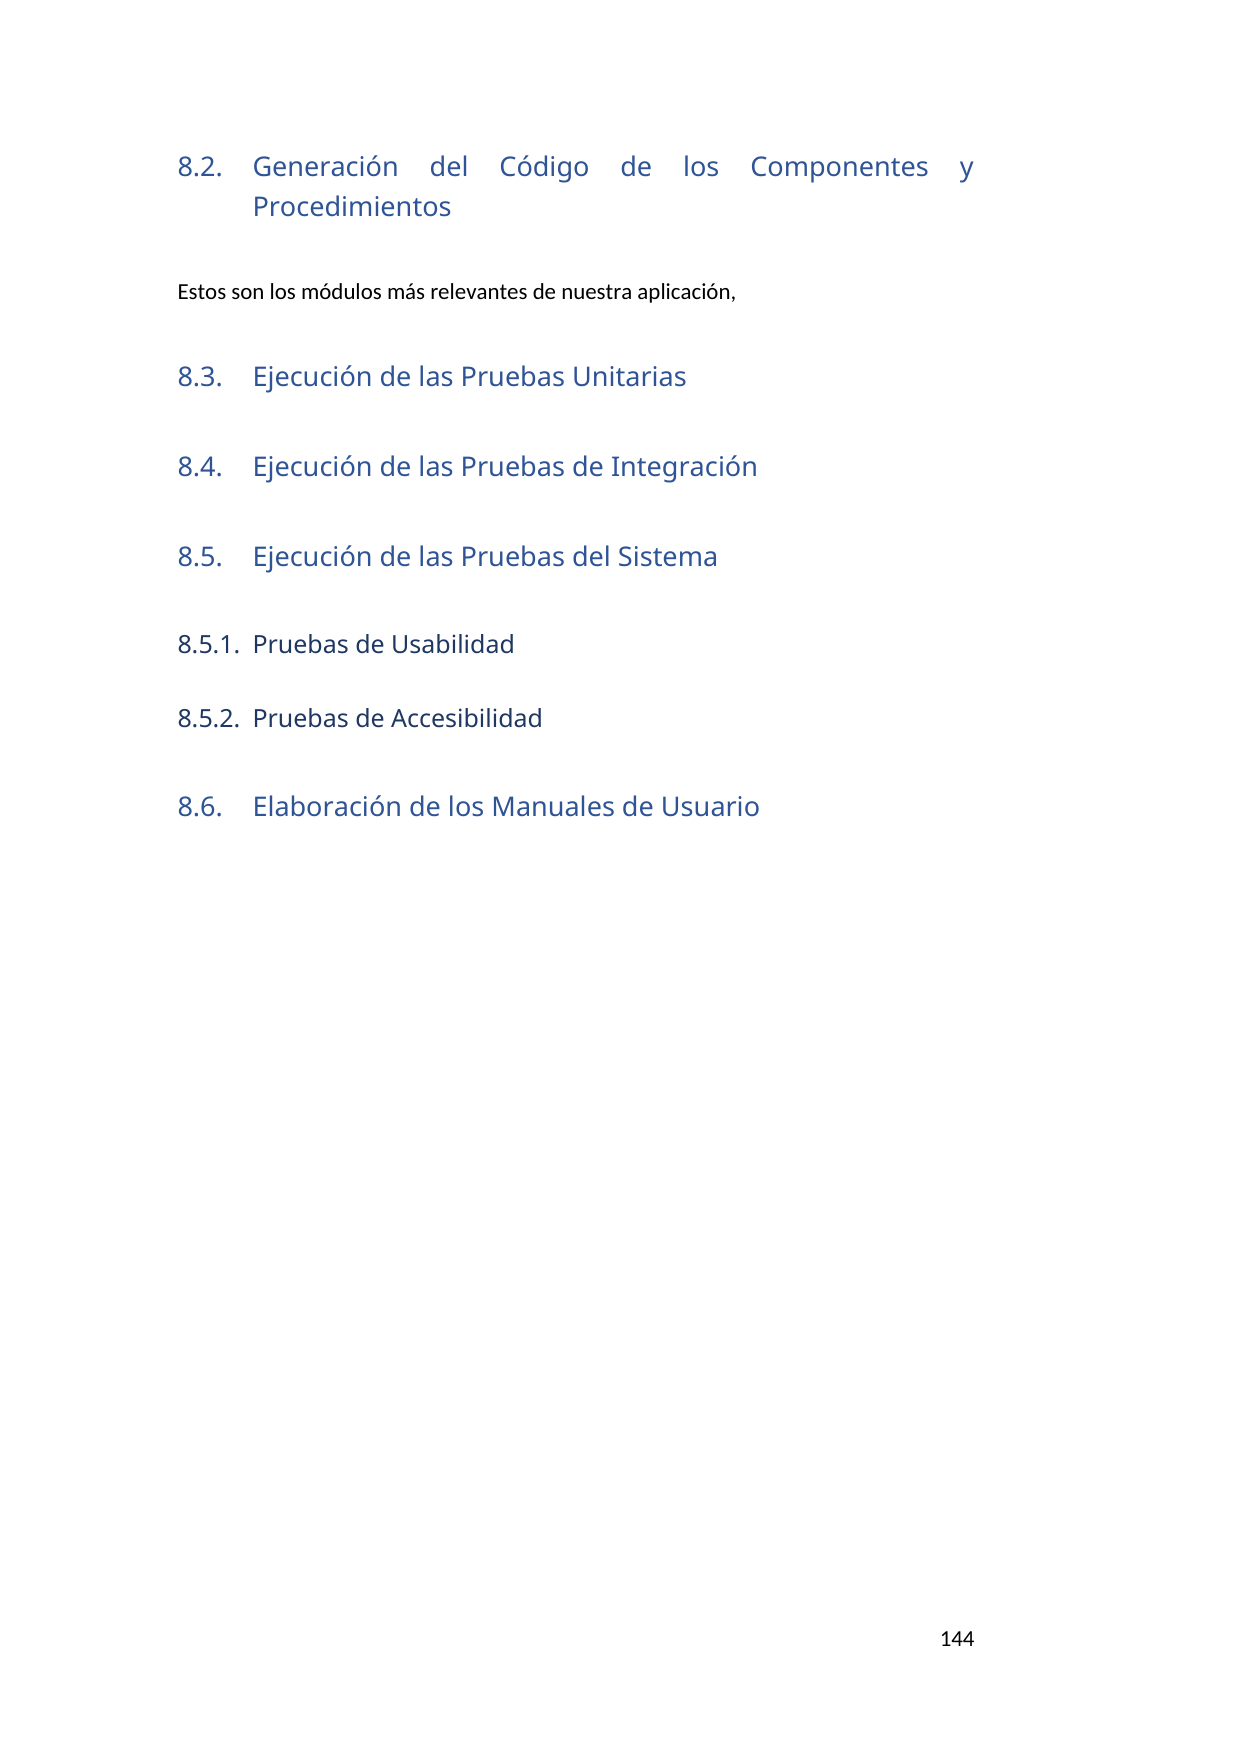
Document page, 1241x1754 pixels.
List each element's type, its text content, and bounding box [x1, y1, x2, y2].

text Estos son los módulos más relevantes de nuestra aplicación, [177, 277, 974, 305]
subtitle Pruebas de Usabilidad [177, 627, 974, 661]
subtitle Ejecución de las Pruebas de Integración [177, 447, 974, 484]
subtitle Generación del Código de los Componentes y Procedimientos [177, 148, 974, 224]
subtitle Elaboración de los Manuales de Usuario [177, 788, 974, 825]
subtitle Ejecución de las Pruebas del Sistema [177, 537, 974, 574]
subtitle Ejecución de las Pruebas Unitarias [177, 357, 974, 394]
subtitle Pruebas de Accesibilidad [177, 701, 974, 735]
